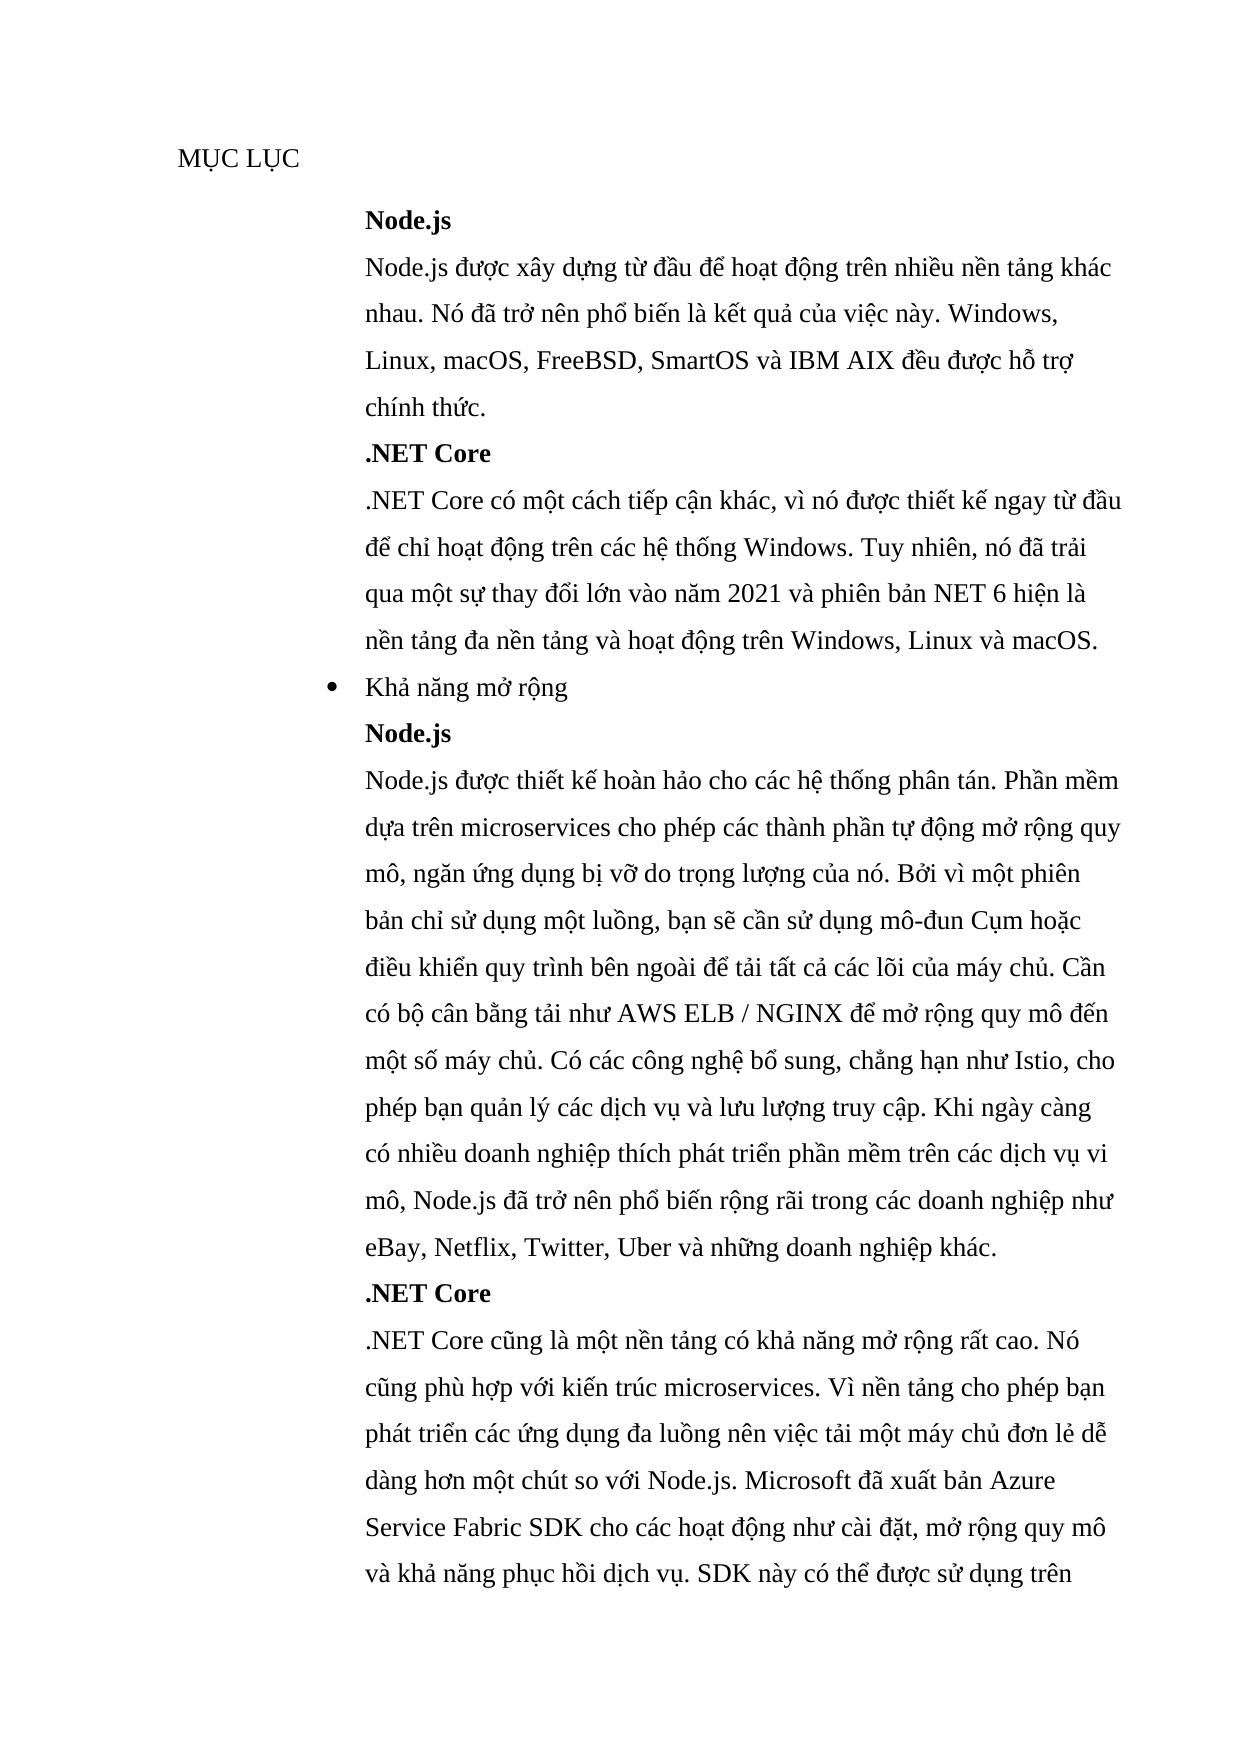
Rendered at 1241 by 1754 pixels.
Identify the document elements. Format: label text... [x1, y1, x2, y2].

list .NET Core [365, 437, 1122, 468]
list Node.js [365, 718, 1122, 749]
list Node.js [365, 204, 1122, 235]
list .NET Core [365, 1278, 1122, 1309]
list Node.js được xây dựng từ đầu để hoạt động trên nhiều nền tảng khác nhau. Nó đã trở nên phổ biến là kết quả của việc này. Windows, Linux, macOS, FreeBSD, SmartOS và IBM AIX đều được hỗ trợ chính thức. [365, 251, 1122, 422]
list .NET Core có một cách tiếp cận khác, vì nó được thiết kế ngay từ đầu để chỉ hoạt động trên các hệ thống Windows. Tuy nhiên, nó đã trải qua một sự thay đổi lớn vào năm 2021 và phiên bản NET 6 hiện là nền tảng đa nền tảng và hoạt động trên Windows, Linux và macOS. [365, 484, 1122, 655]
list Khả năng mở rộng [327, 671, 1122, 702]
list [365, 1324, 1122, 1589]
list Node.js được thiết kế hoàn hảo cho các hệ thống phân tán. Phần mềm dựa trên microservices cho phép các thành phần tự động mở rộng quy mô, ngăn ứng dụng bị vỡ do trọng lượng của nó. Bởi vì một phiên bản chỉ sử dụng một luồng, bạn sẽ cần sử dụng mô-đun Cụm hoặc điều khiển quy trình bên ngoài để tải tất cả các lõi của máy chủ. Cần có bộ cân bằng tải như AWS ELB / NGINX để mở rộng quy mô đến một số máy chủ. Có các công nghệ bổ sung, chẳng hạn như Istio, cho phép bạn quản lý các dịch vụ và lưu lượng truy cập. Khi ngày càng có nhiều doanh nghiệp thích phát triển phần mềm trên các dịch vụ vi mô, Node.js đã trở nên phổ biến rộng rãi trong các doanh nghiệp như eBay, Netflix, Twitter, Uber và những doanh nghiệp khác. [365, 764, 1122, 1262]
